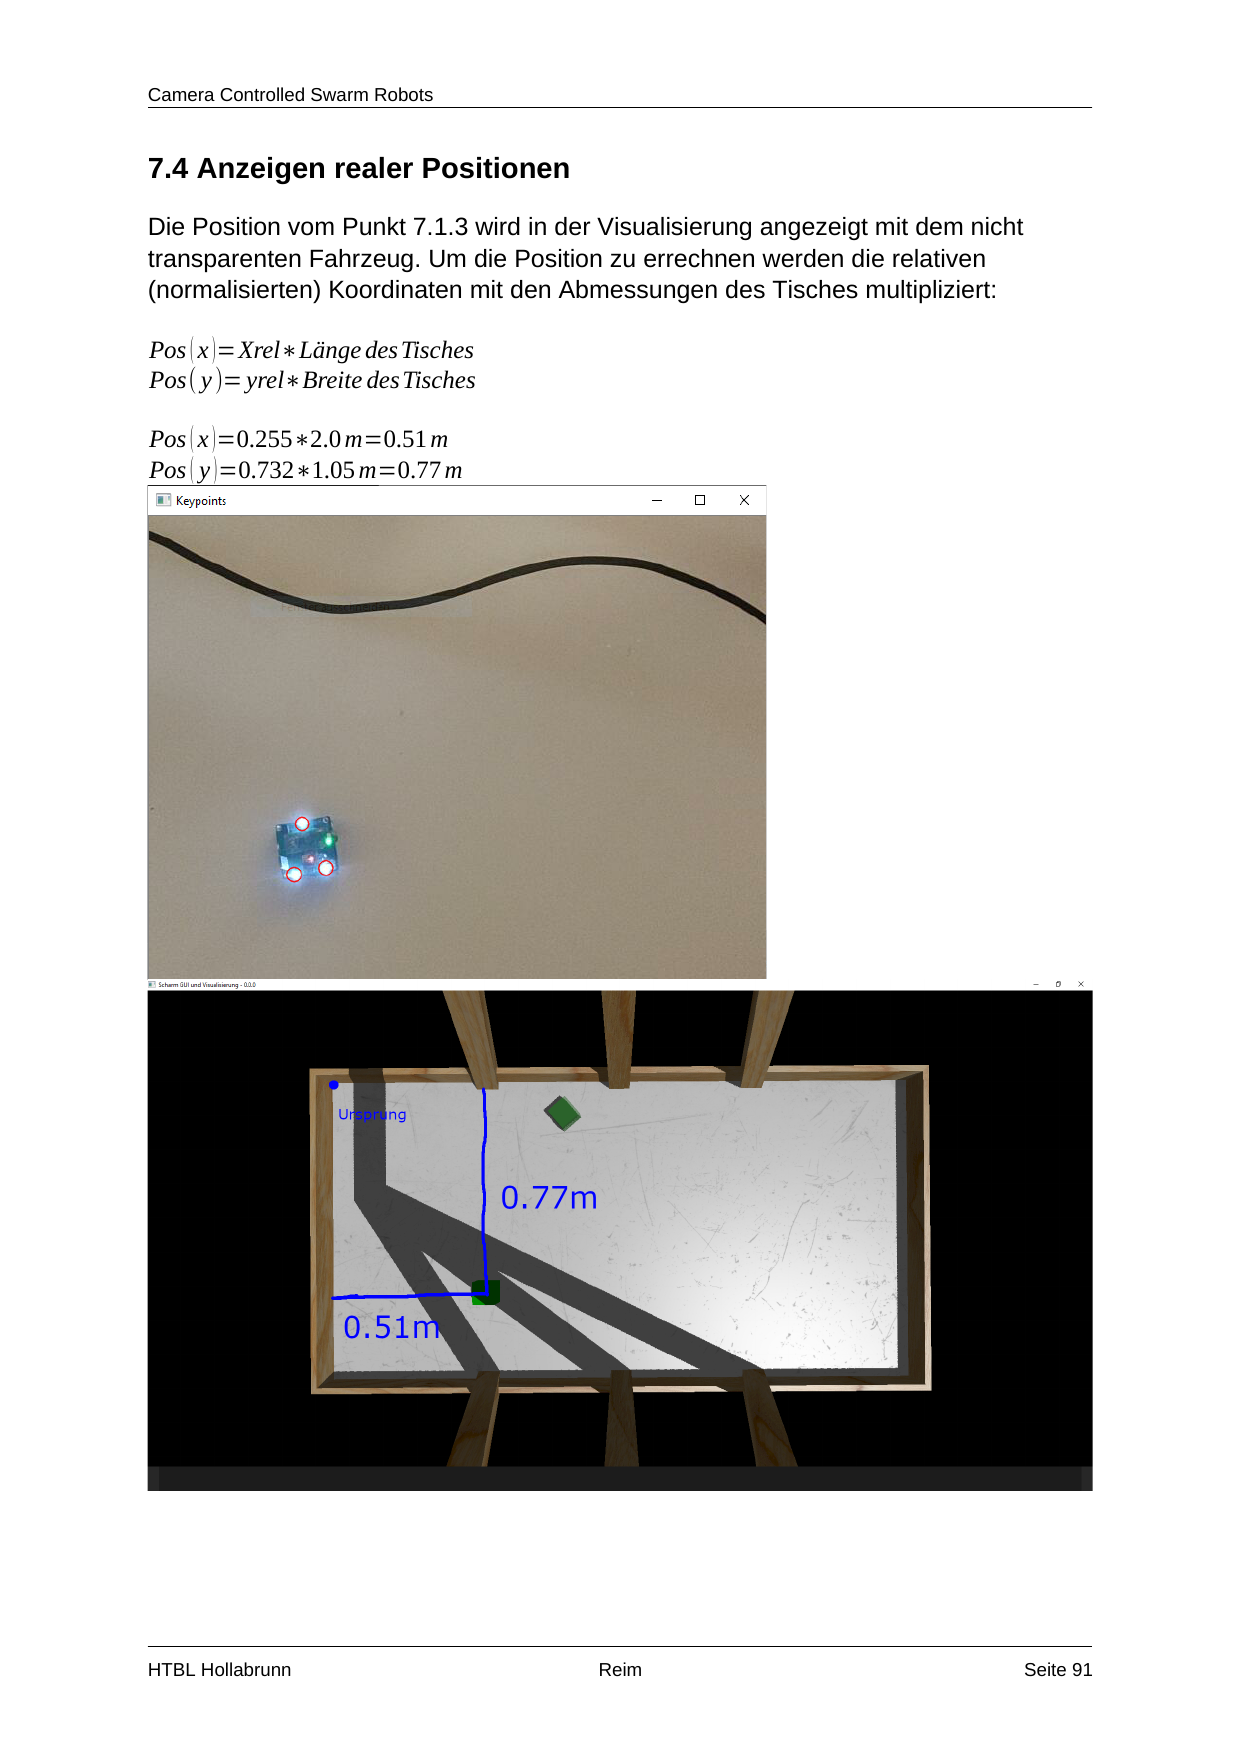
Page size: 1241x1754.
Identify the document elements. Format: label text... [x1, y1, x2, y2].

picture [147, 485, 1093, 1491]
subtitle Anzeigen realer Positionen [148, 151, 1092, 185]
text Die Position vom Punkt 7.1.3 wird in der Visualisierung angezeigt mit dem nicht transparenten Fahrzeug. Um die Position zu errechnen werden die relativen (normalisierten) Koordinaten mit den Abmessungen des Tisches multipliziert: [148, 210, 1092, 304]
